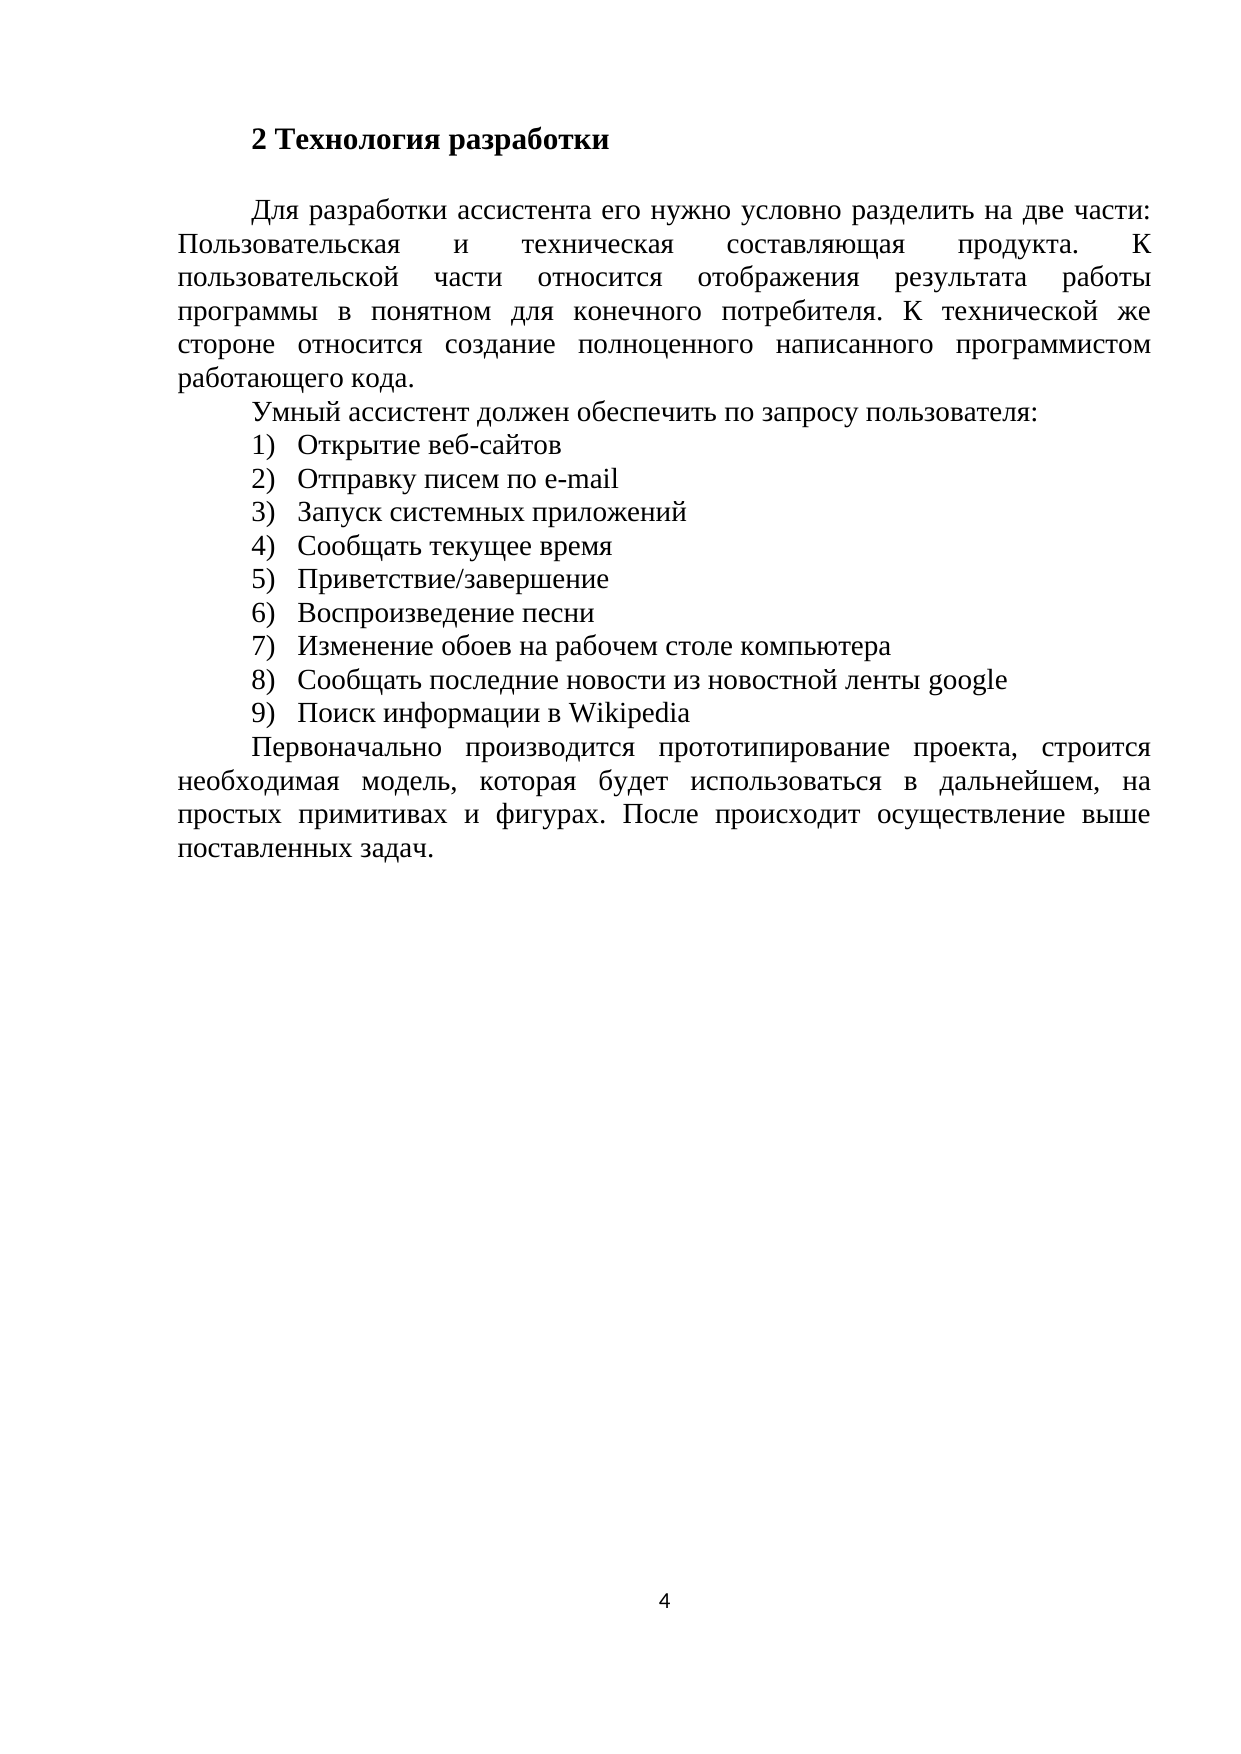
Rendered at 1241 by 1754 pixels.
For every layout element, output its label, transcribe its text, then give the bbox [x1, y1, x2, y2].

text 8) Сообщать последние новости из новостной ленты google [251, 662, 1152, 696]
text Для разработки ассистента его нужно условно разделить на две части: Пользовательская и техническая составляющая продукта. К пользовательской части относится отображения результата работы программы в понятном для конечного потребителя. К технической же стороне относится создание полноценного написанного программистом работающего кода. [177, 192, 1152, 394]
text Первоначально производится прототипирование проекта, строится необходимая модель, которая будет использоваться в дальнейшем, на простых примитивах и фигурах. После происходит осуществление выше поставленных задач. [177, 729, 1152, 863]
text 3) Запуск системных приложений [251, 494, 1152, 528]
text 7) Изменение обоев на рабочем столе компьютера [251, 628, 1152, 662]
text 6) Воспроизведение песни [251, 595, 1152, 628]
text 2 Технология разработки [177, 121, 1152, 156]
text 2) Отправку писем по e-mail [251, 461, 1152, 494]
text 4) Сообщать текущее время [251, 528, 1152, 561]
text 5) Приветствие/завершение [251, 561, 1152, 595]
text 9) Поиск информации в Wikipedia [251, 696, 1152, 729]
text 1) Открытие веб-сайтов [251, 427, 1152, 461]
text Умный ассистент должен обеспечить по запросу пользователя: [177, 394, 1152, 427]
